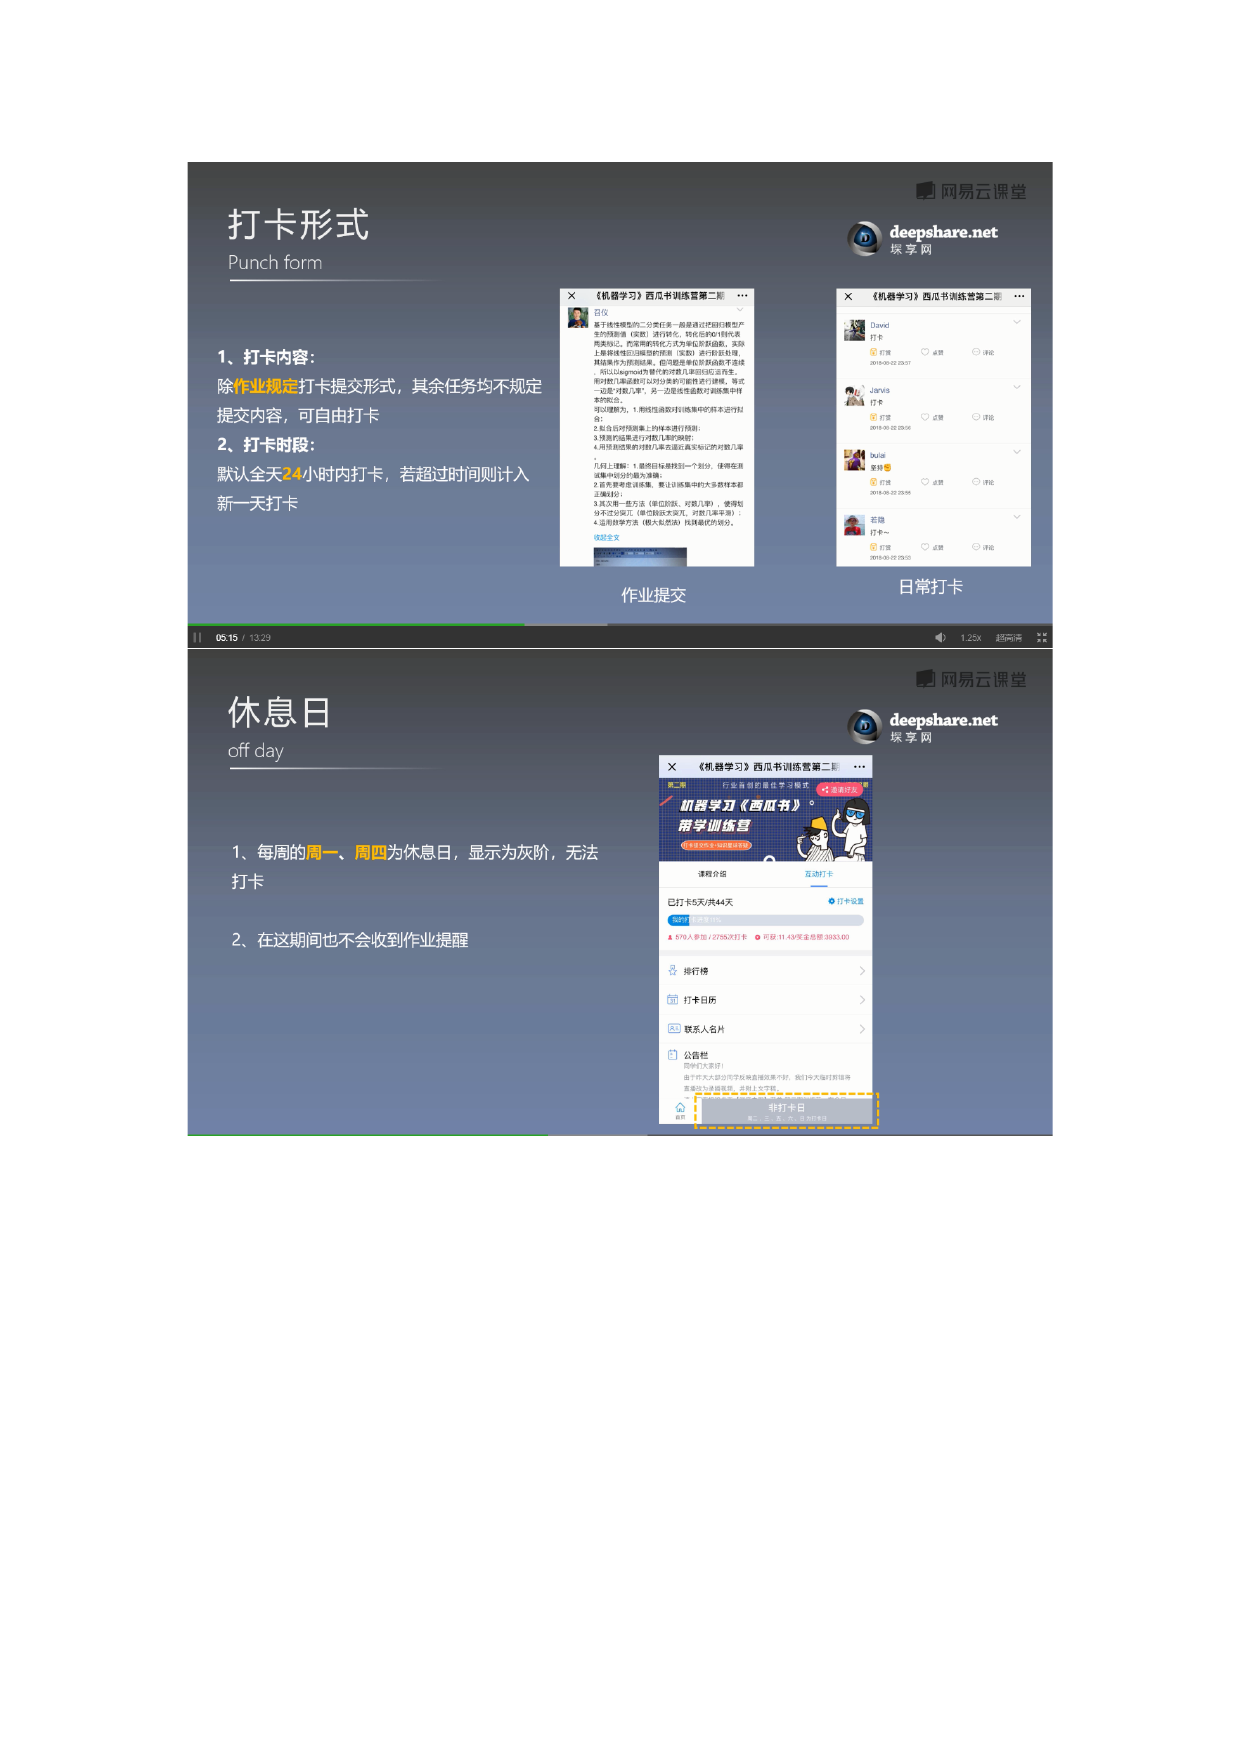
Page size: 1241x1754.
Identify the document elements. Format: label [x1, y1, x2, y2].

picture [187, 649, 1053, 1136]
picture [187, 162, 1053, 648]
